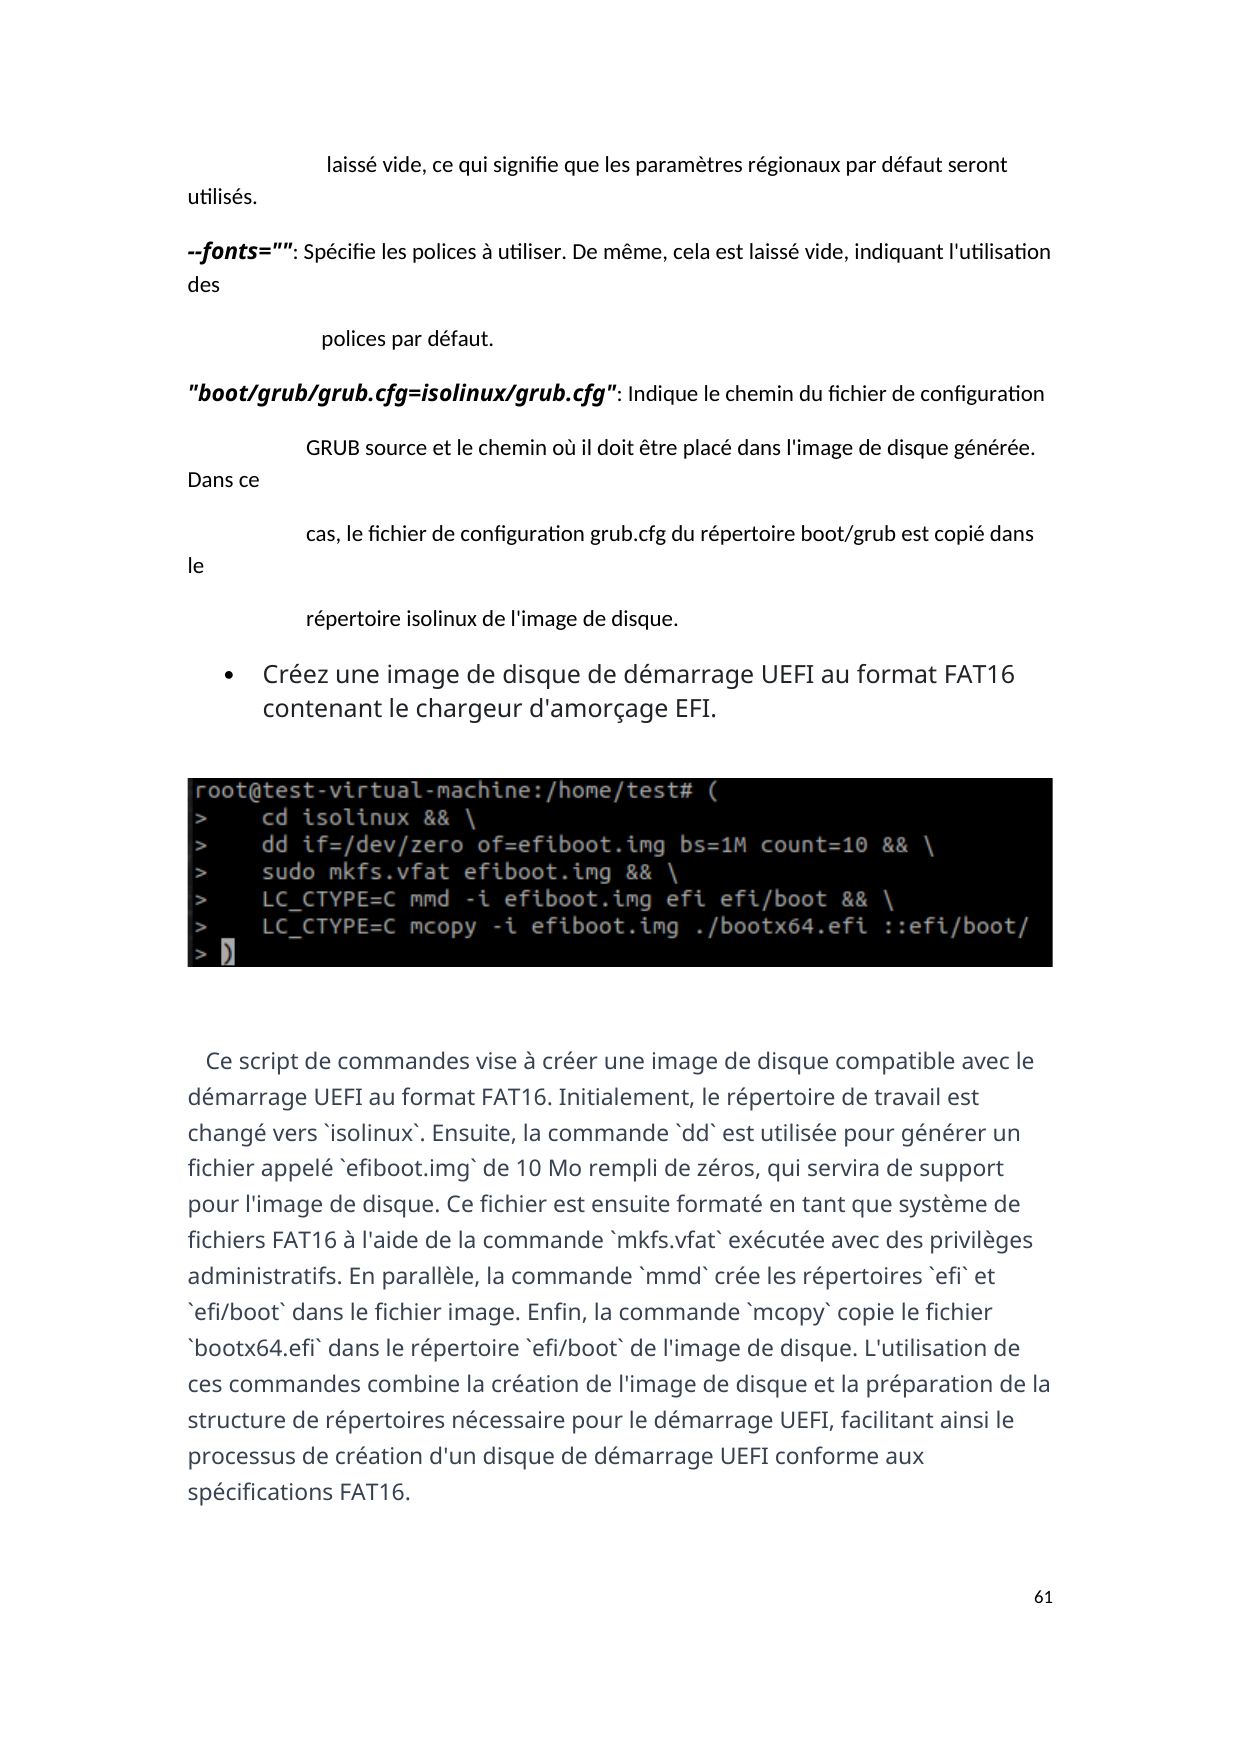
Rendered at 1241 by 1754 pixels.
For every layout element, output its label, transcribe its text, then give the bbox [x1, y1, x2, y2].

list Créez une image de disque de démarrage UEFI au format FAT16 contenant le chargeur d'amorçage EFI. [225, 657, 1053, 725]
text Ce script de commandes vise à créer une image de disque compatible avec le démarrage UEFI au format FAT16. Initialement, le répertoire de travail est changé vers `isolinux`. Ensuite, la commande `dd` est utilisée pour générer un fichier appelé `efiboot.img` de 10 Mo rempli de zéros, qui servira de support pour l'image de disque. Ce fichier est ensuite formaté en tant que système de fichiers FAT16 à l'aide de la commande `mkfs.vfat` exécutée avec des privilèges administratifs. En parallèle, la commande `mmd` crée les répertoires `efi` et `efi/boot` dans le fichier image. Enfin, la commande `mcopy` copie le fichier `bootx64.efi` dans le répertoire `efi/boot` de l'image de disque. L'utilisation de ces commandes combine la création de l'image de disque et la préparation de la structure de répertoires nécessaire pour le démarrage UEFI, facilitant ainsi le processus de création d'un disque de démarrage UEFI conforme aux spécifications FAT16. [187, 1044, 1053, 1507]
text polices par défaut. [187, 324, 1053, 352]
text "boot/grub/grub.cfg=isolinux/grub.cfg": Indique le chemin du fichier de configuration [187, 377, 1053, 408]
text --fonts="": Spécifie les polices à utiliser. De même, cela est laissé vide, indiquant l'utilisation des [187, 235, 1053, 299]
text cas, le fichier de configuration grub.cfg du répertoire boot/grub est copié dans le [187, 519, 1053, 579]
text répertoire isolinux de l'image de disque. [187, 604, 1053, 632]
text GRUB source et le chemin où il doit être placé dans l'image de disque générée. Dans ce [187, 433, 1053, 494]
picture [187, 778, 1053, 967]
text laissé vide, ce qui signifie que les paramètres régionaux par défaut seront utilisés. [187, 150, 1053, 210]
